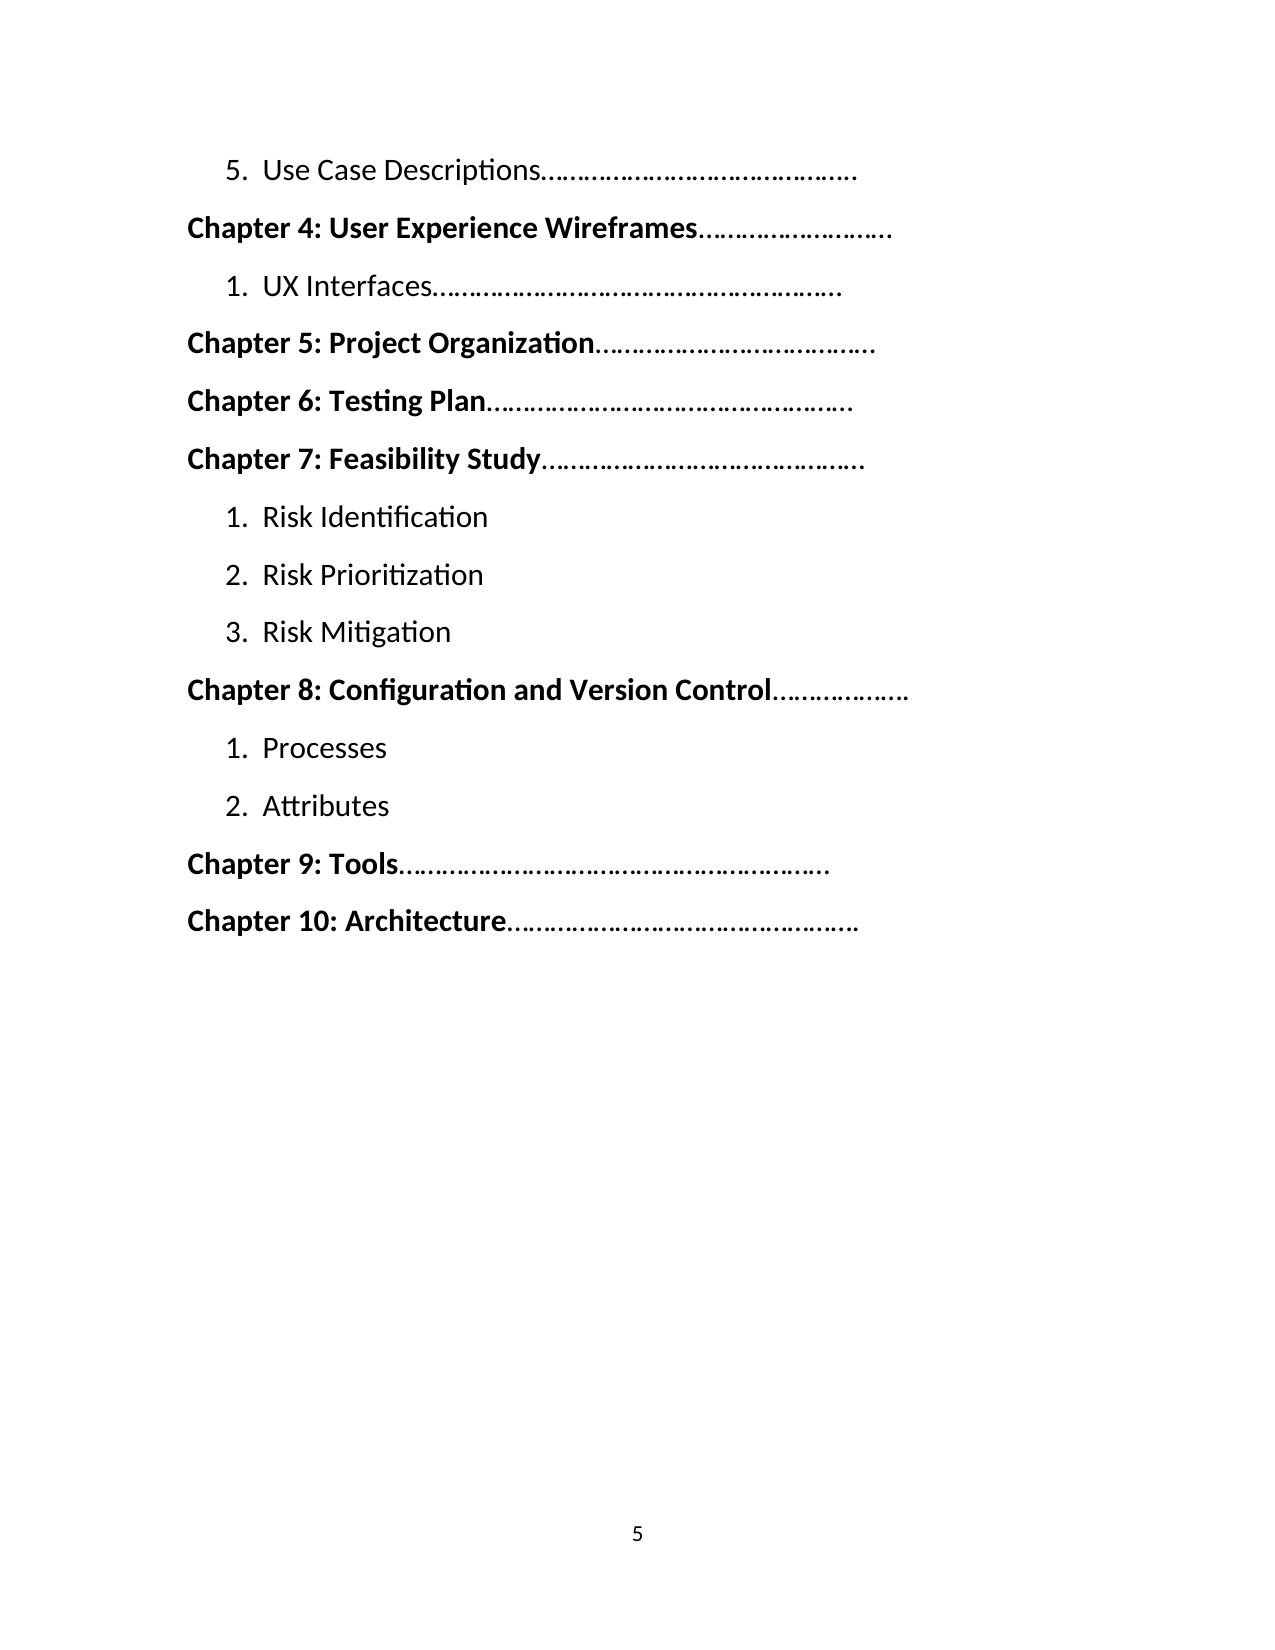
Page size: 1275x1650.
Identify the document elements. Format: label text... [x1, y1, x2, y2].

text Chapter 8: Configuration and Version Control………………. [187, 670, 1087, 708]
text Chapter 6: Testing Plan…………………………………………… [187, 381, 1087, 419]
text Chapter 9: Tools…………………………………………………… [187, 844, 1087, 882]
text Chapter 7: Feasibility Study……………………………………… [187, 439, 1087, 477]
text Chapter 4: User Experience Wireframes……………………… [187, 208, 1087, 246]
text Chapter 10: Architecture…………………………………………. [187, 902, 1087, 940]
list Risk Identification [225, 497, 1087, 535]
text Chapter 5: Project Organization………………………………… [187, 323, 1087, 362]
list Risk Mitigation [225, 612, 1087, 651]
list Use Case Descriptions…………………………………….. [225, 150, 1087, 188]
list Risk Prioritization [225, 555, 1087, 593]
list Attributes [225, 786, 1087, 824]
list Processes [225, 728, 1087, 766]
list UX Interfaces………………………………………………… [225, 266, 1087, 304]
